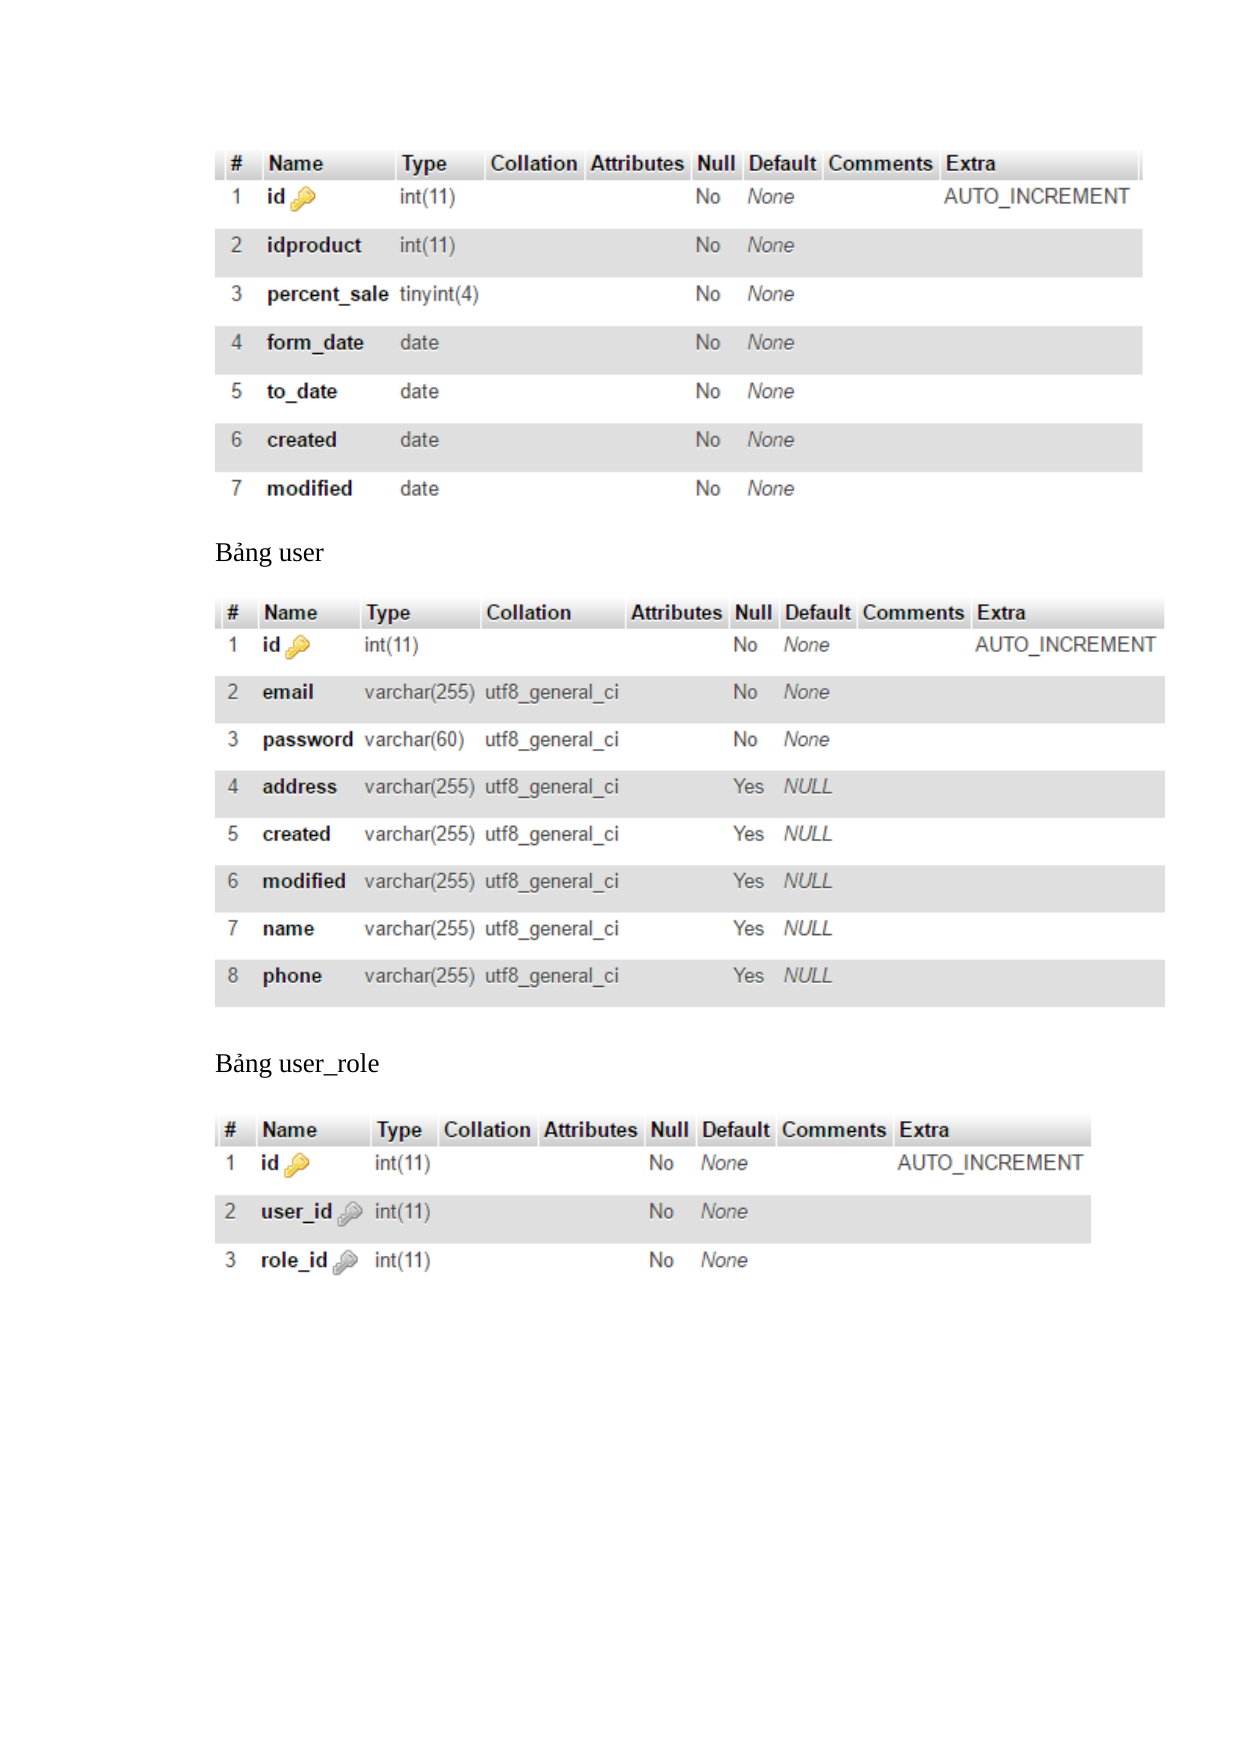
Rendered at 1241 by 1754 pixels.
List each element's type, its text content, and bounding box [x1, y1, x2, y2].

text Bảng user_role [215, 1047, 1122, 1078]
picture [214, 150, 1143, 521]
text Bảng user [215, 521, 1122, 567]
picture [214, 1106, 1092, 1291]
picture [214, 595, 1165, 1018]
